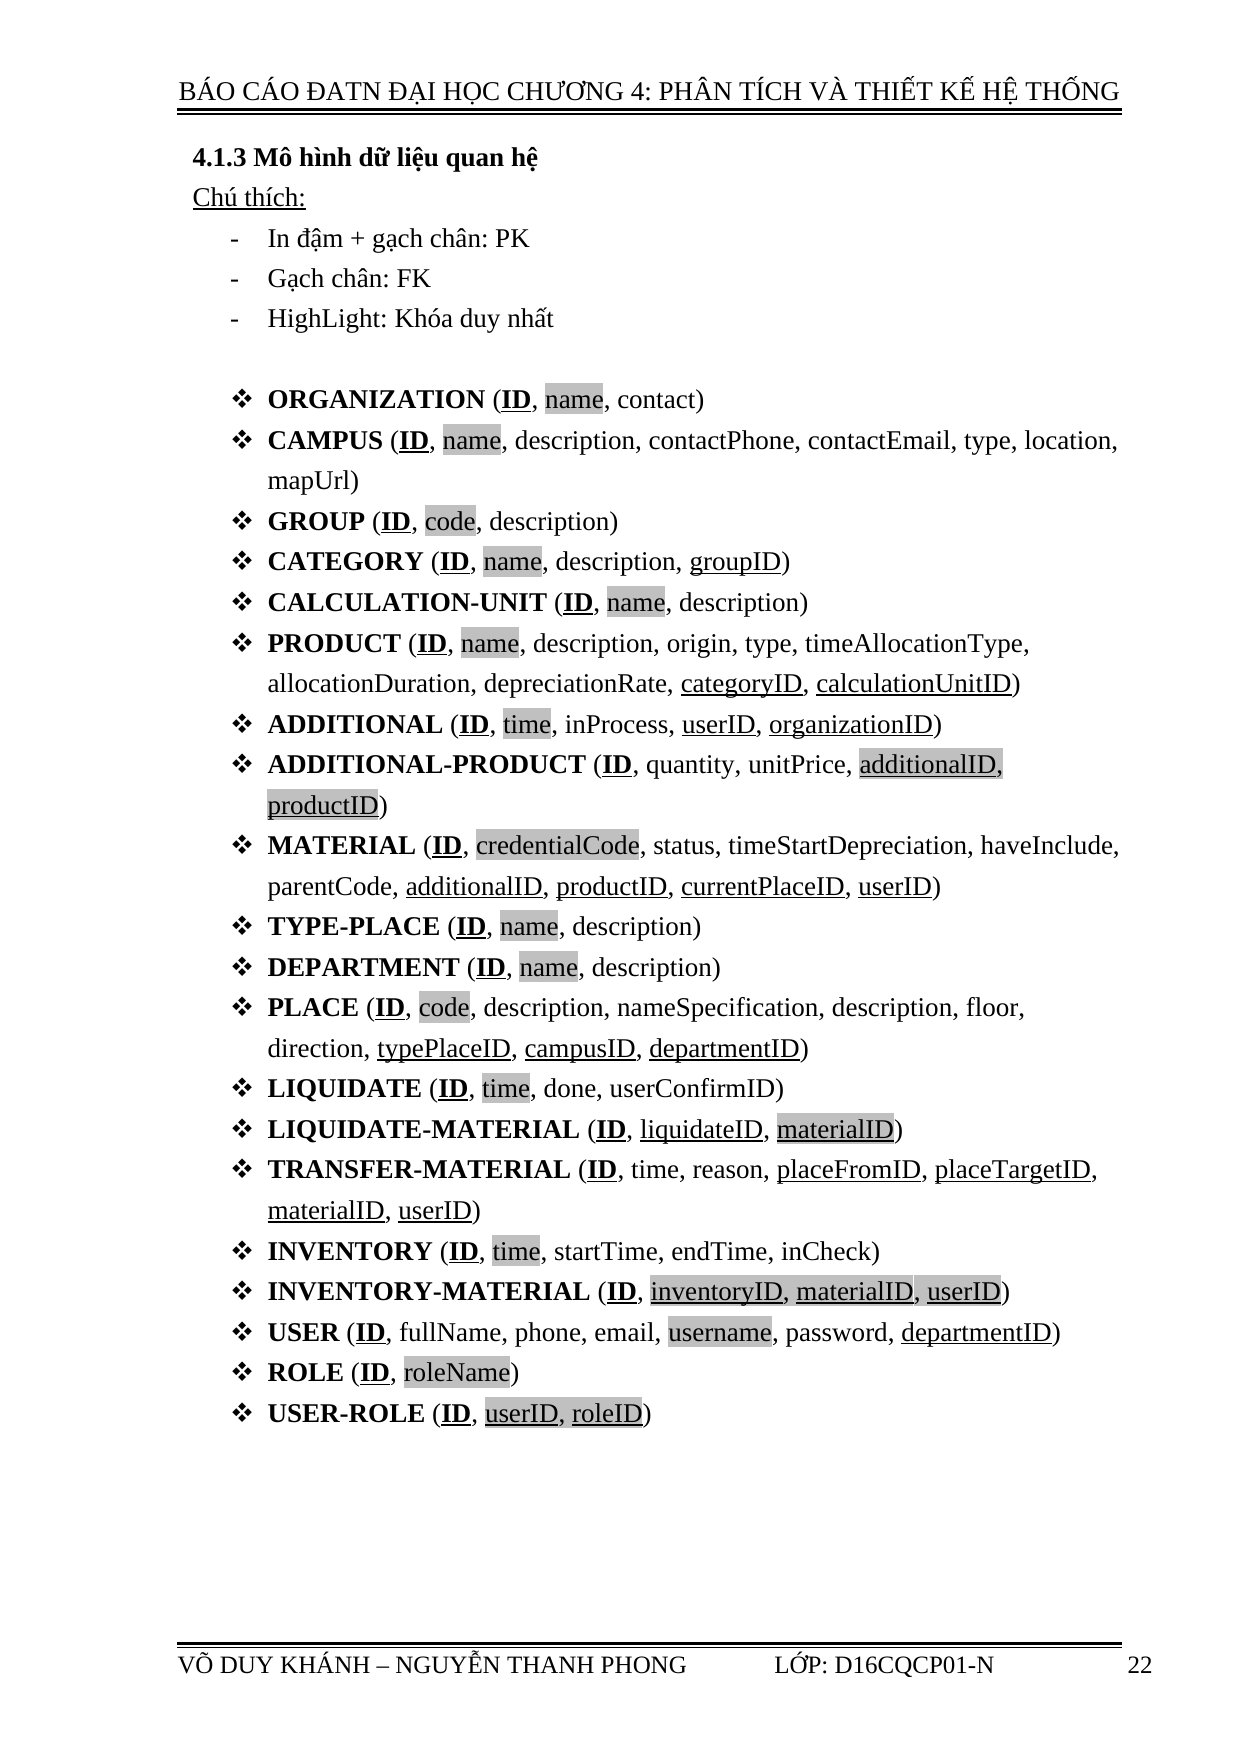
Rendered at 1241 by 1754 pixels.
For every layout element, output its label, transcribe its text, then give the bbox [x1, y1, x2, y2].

list PLACE (ID, code, description, nameSpecification, description, floor, direction, typePlaceID, campusID, departmentID) [230, 991, 1122, 1063]
list HighLight: Khóa duy nhất [230, 302, 1122, 334]
list ADDITIONAL (ID, time, inProcess, userID, organizationID) [230, 708, 503, 739]
list GROUP (ID, code, description) [476, 505, 1122, 536]
list ADDITIONAL-PRODUCT (ID, quantity, unitPrice, additionalID, productID) [230, 748, 1122, 820]
list CATEGORY (ID, name, description, groupID) [230, 546, 483, 577]
list CAMPUS (ID, name, description, contactPhone, contactEmail, type, location, mapUrl) [230, 424, 1122, 496]
list ORGANIZATION (ID, name, contact) [230, 383, 545, 414]
list LIQUIDATE-MATERIAL (ID, liquidateID, materialID) [894, 1113, 1122, 1144]
text 4.1.3 Mô hình dữ liệu quan hệ [192, 141, 1122, 172]
list DEPARTMENT (ID, name, description) [578, 951, 1122, 982]
list In đậm + gạch chân: PK [230, 222, 1122, 253]
list MATERIAL (ID, credentialCode, status, timeStartDepreciation, haveInclude, parentCode, additionalID, productID, currentPlaceID, userID) [230, 829, 1122, 901]
list INVENTORY-MATERIAL (ID, inventoryID, materialID, userID) [1001, 1275, 1122, 1306]
list INVENTORY-MATERIAL (ID, inventoryID, materialID, userID) [230, 1275, 650, 1306]
list PRODUCT (ID, name, description, origin, type, timeAllocationType, allocationDuration, depreciationRate, categoryID, calculationUnitID) [230, 627, 1122, 698]
list TRANSFER-MATERIAL (ID, time, reason, placeFromID, placeTargetID, materialID, userID) [230, 1154, 1122, 1225]
list LIQUIDATE (ID, time, done, userConfirmID) [230, 1072, 1122, 1104]
list ADDITIONAL (ID, time, inProcess, userID, organizationID) [551, 708, 1122, 739]
list USER-ROLE (ID, userID, roleID) [642, 1397, 1122, 1428]
list TYPE-PLACE (ID, name, description) [230, 910, 500, 941]
list USER (ID, fullName, phone, email, username, password, departmentID) [230, 1316, 668, 1347]
list CALCULATION-UNIT (ID, name, description) [230, 586, 607, 617]
list DEPARTMENT (ID, name, description) [230, 951, 519, 982]
list LIQUIDATE-MATERIAL (ID, liquidateID, materialID) [230, 1113, 777, 1144]
list INVENTORY (ID, time, startTime, endTime, inCheck) [230, 1234, 1122, 1266]
list USER-ROLE (ID, userID, roleID) [230, 1397, 485, 1428]
list USER (ID, fullName, phone, email, username, password, departmentID) [772, 1316, 1122, 1347]
list ROLE (ID, roleName) [230, 1356, 404, 1388]
list CATEGORY (ID, name, description, groupID) [542, 546, 1122, 577]
list Gạch chân: FK [230, 262, 1122, 293]
list CALCULATION-UNIT (ID, name, description) [665, 586, 1122, 617]
list ORGANIZATION (ID, name, contact) [603, 383, 1122, 414]
list TYPE-PLACE (ID, name, description) [558, 910, 1122, 941]
list GROUP (ID, code, description) [230, 505, 425, 536]
list ROLE (ID, roleName) [510, 1356, 1122, 1388]
text Chú thích: [192, 181, 1122, 212]
